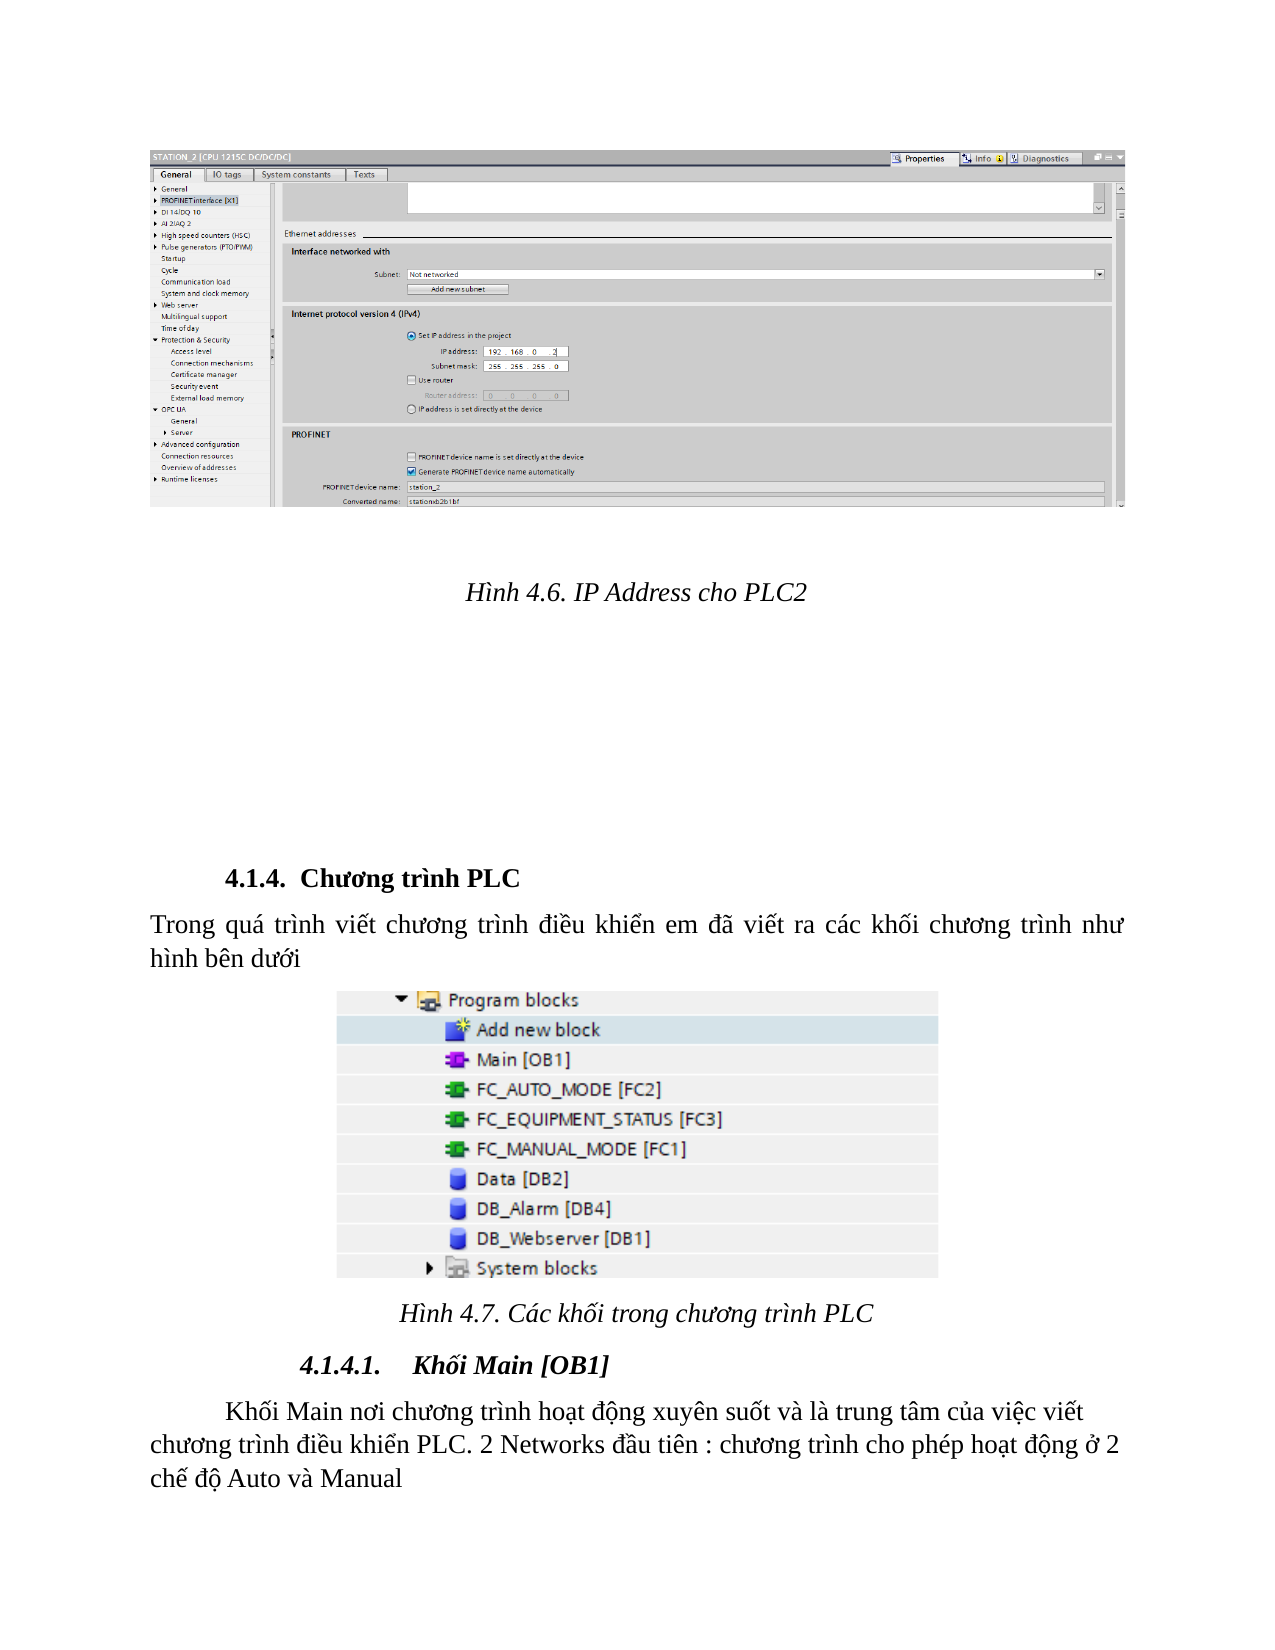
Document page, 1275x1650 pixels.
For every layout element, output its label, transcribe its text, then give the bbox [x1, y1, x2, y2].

text Khối Main [OB1] [300, 1349, 1125, 1380]
picture [150, 150, 1125, 507]
text Trong quá trình viết chương trình điều khiển em đã viết ra các khối chương trình như hình bên dưới [150, 908, 1125, 973]
text Hình 4.7. Các khối trong chương trình PLC [150, 1297, 1125, 1328]
text Chương trình PLC [225, 862, 1125, 893]
picture [336, 991, 939, 1278]
text Khối Main nơi chương trình hoạt động xuyên suốt và là trung tâm của việc viết chương trình điều khiển PLC. 2 Networks đầu tiên : chương trình cho phép hoạt động ở 2 chế độ Auto và Manual [150, 1395, 1125, 1493]
text Hình 4.6. IP Address cho PLC2 [150, 576, 1125, 607]
